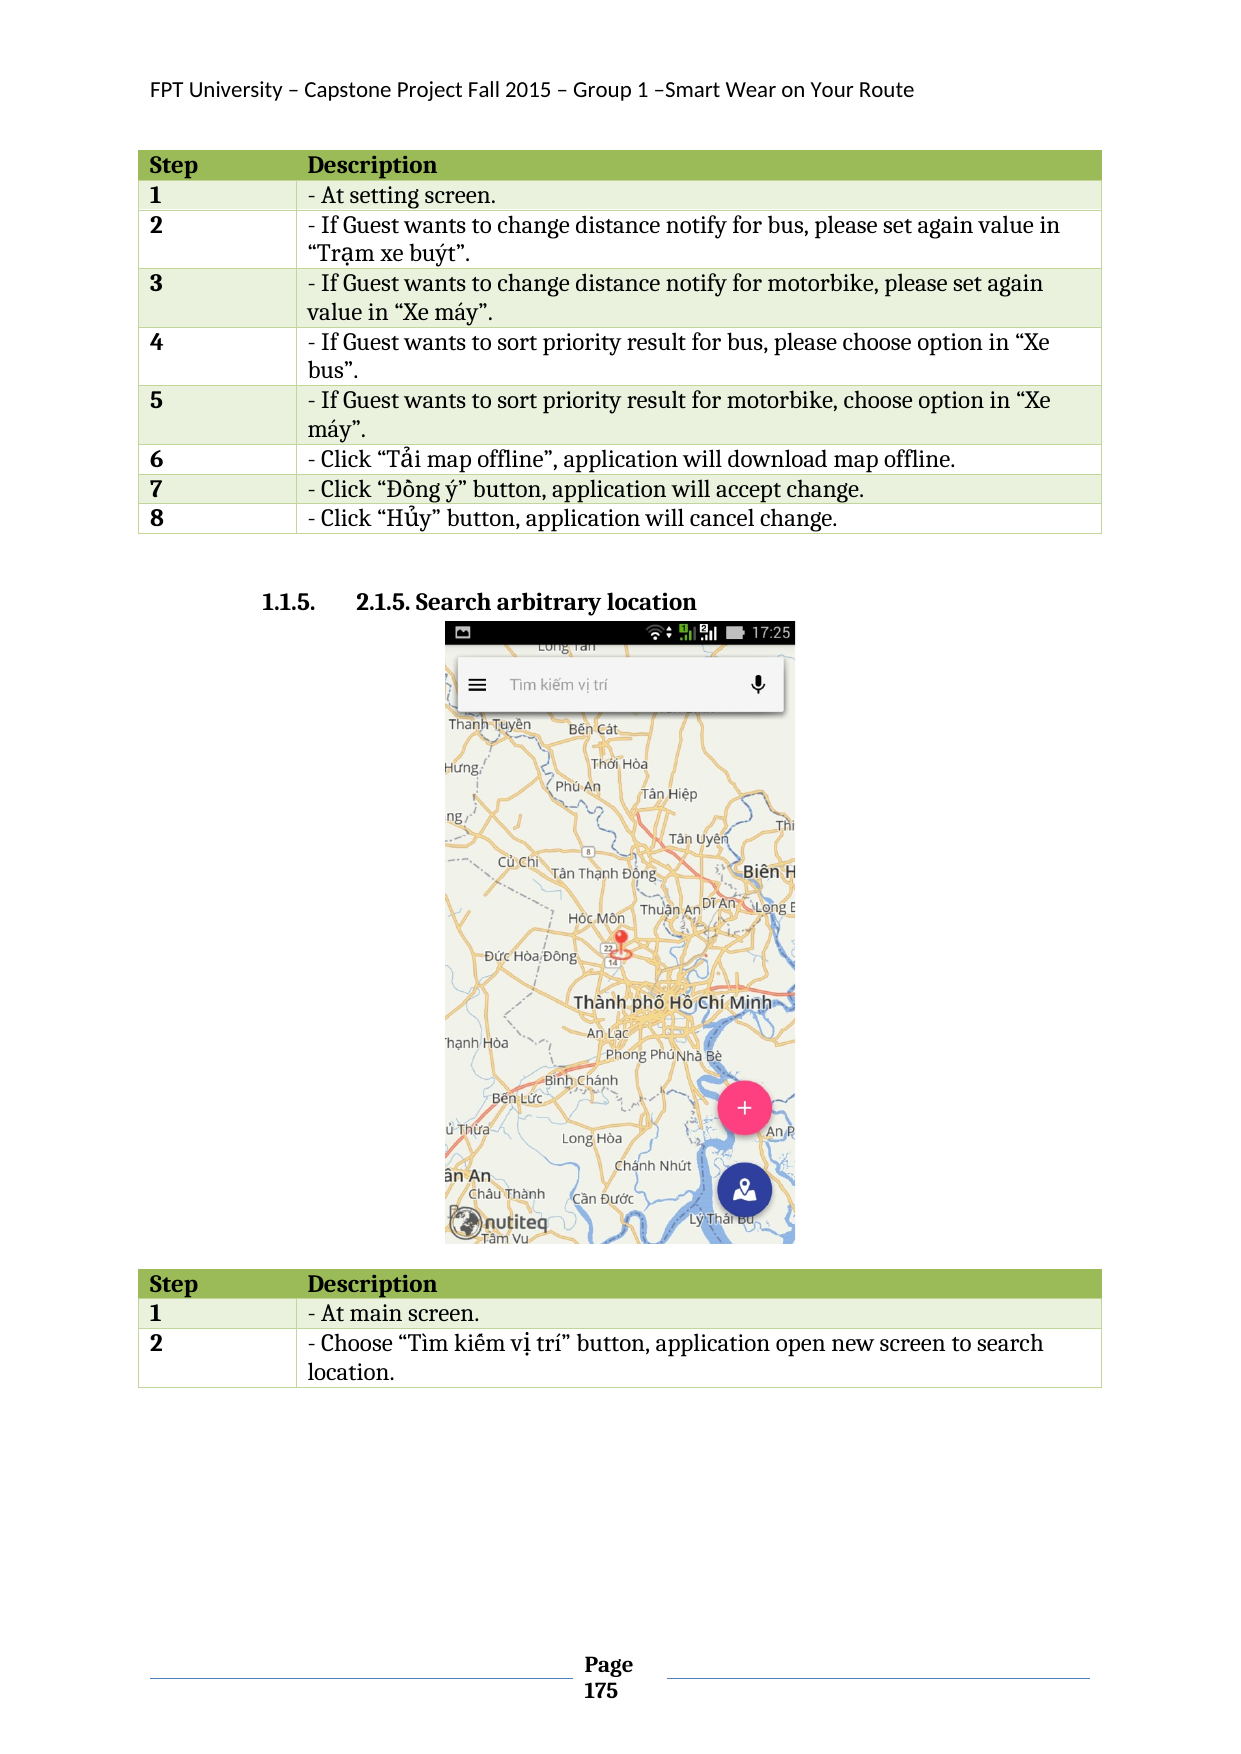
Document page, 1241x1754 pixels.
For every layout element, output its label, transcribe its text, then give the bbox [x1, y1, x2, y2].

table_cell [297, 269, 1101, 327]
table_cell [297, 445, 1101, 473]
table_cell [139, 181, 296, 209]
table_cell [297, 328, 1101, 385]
subtitle 2.1.5. Search arbitrary location [262, 588, 1090, 617]
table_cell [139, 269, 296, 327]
picture [445, 621, 796, 1244]
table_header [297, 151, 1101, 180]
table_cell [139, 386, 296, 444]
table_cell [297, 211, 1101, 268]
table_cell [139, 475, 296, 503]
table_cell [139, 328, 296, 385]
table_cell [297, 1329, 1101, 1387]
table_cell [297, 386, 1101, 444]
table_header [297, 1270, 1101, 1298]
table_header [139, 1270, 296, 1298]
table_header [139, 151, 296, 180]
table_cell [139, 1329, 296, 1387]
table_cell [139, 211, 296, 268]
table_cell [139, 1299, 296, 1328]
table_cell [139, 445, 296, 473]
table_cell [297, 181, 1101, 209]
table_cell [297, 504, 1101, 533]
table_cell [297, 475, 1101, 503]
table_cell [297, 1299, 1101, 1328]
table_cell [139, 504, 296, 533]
